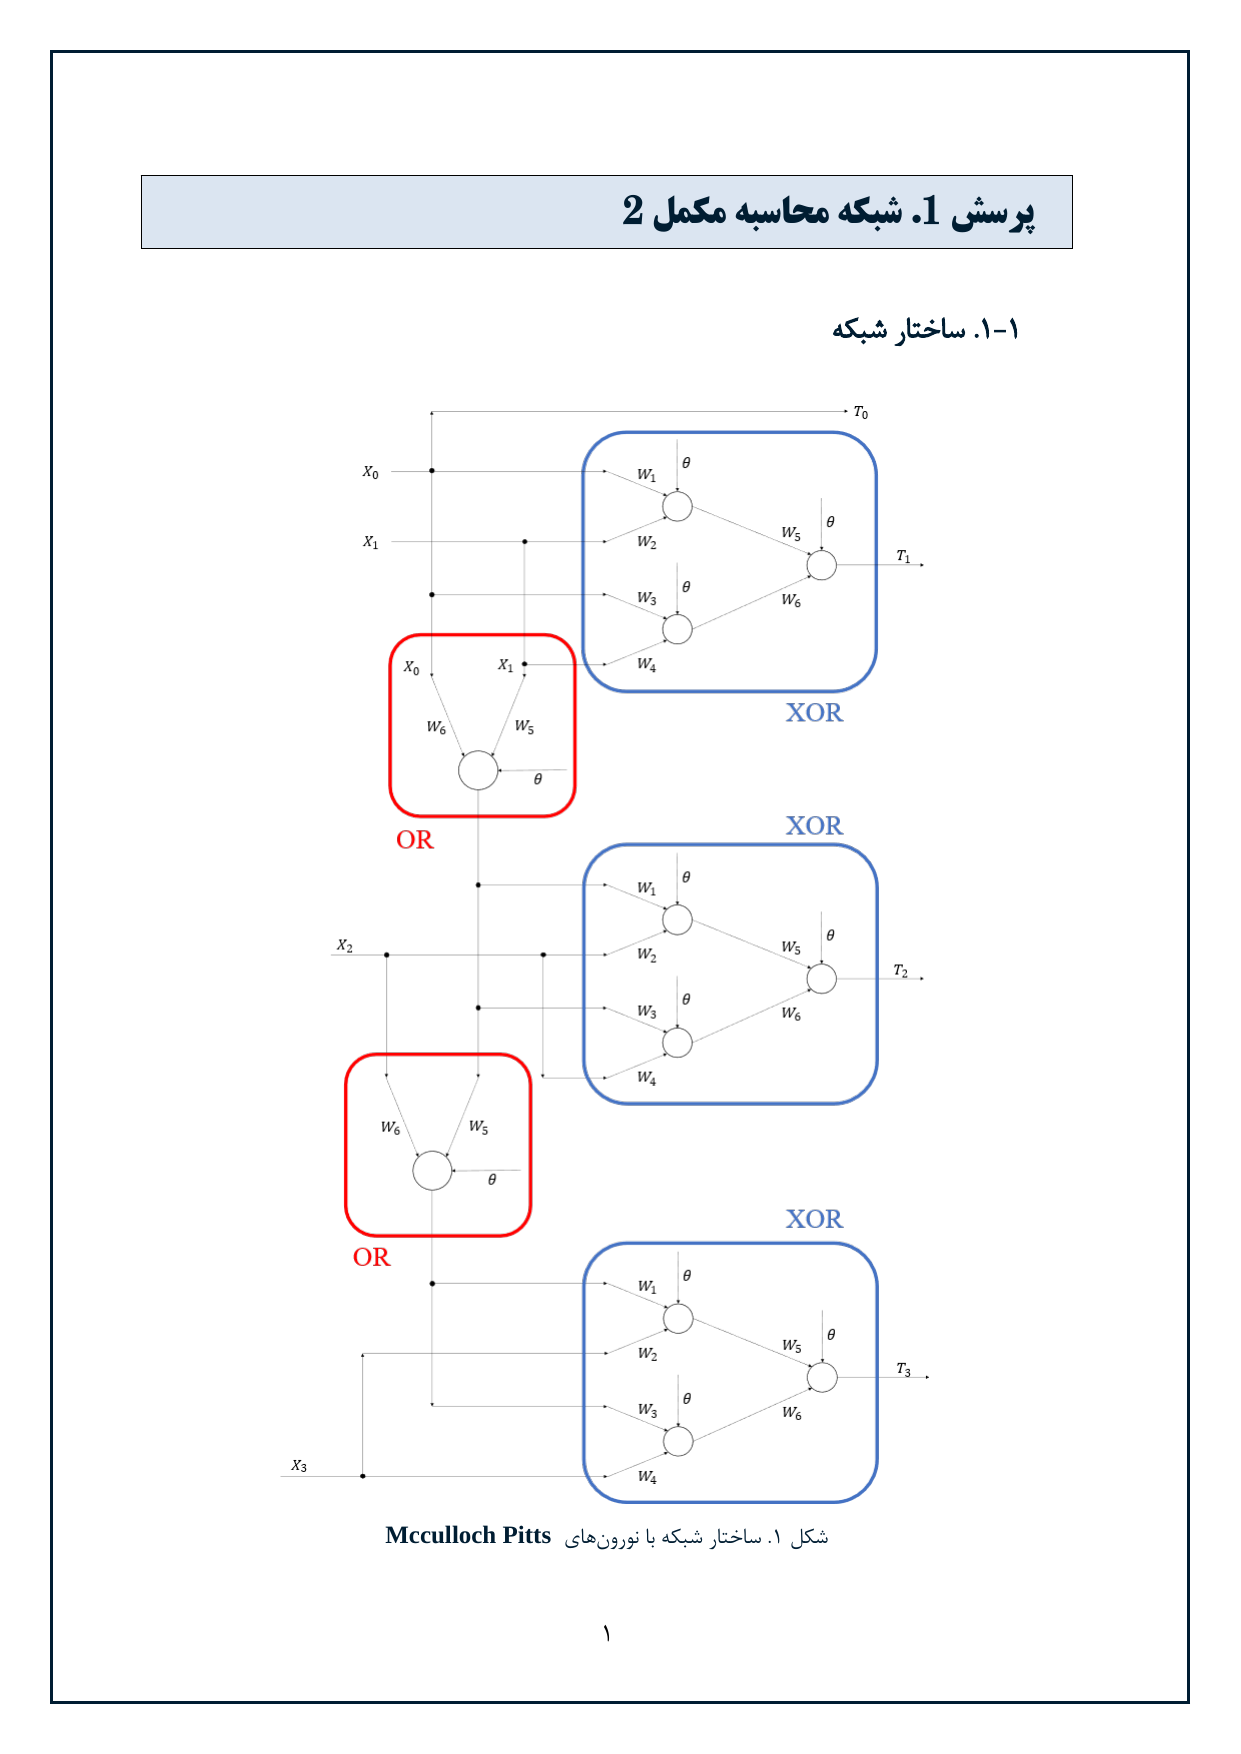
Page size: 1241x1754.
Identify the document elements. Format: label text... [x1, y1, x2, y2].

subtitle پرسش 1. شبکه محاسبه مکمل 2 [142, 176, 1072, 248]
subtitle ۱-۱. ساختار شبکه [150, 315, 1063, 349]
text شکل 1. ساختار شبکه با نورون‌های Mcculloch Pitts [150, 1520, 1063, 1552]
picture [280, 399, 933, 1504]
